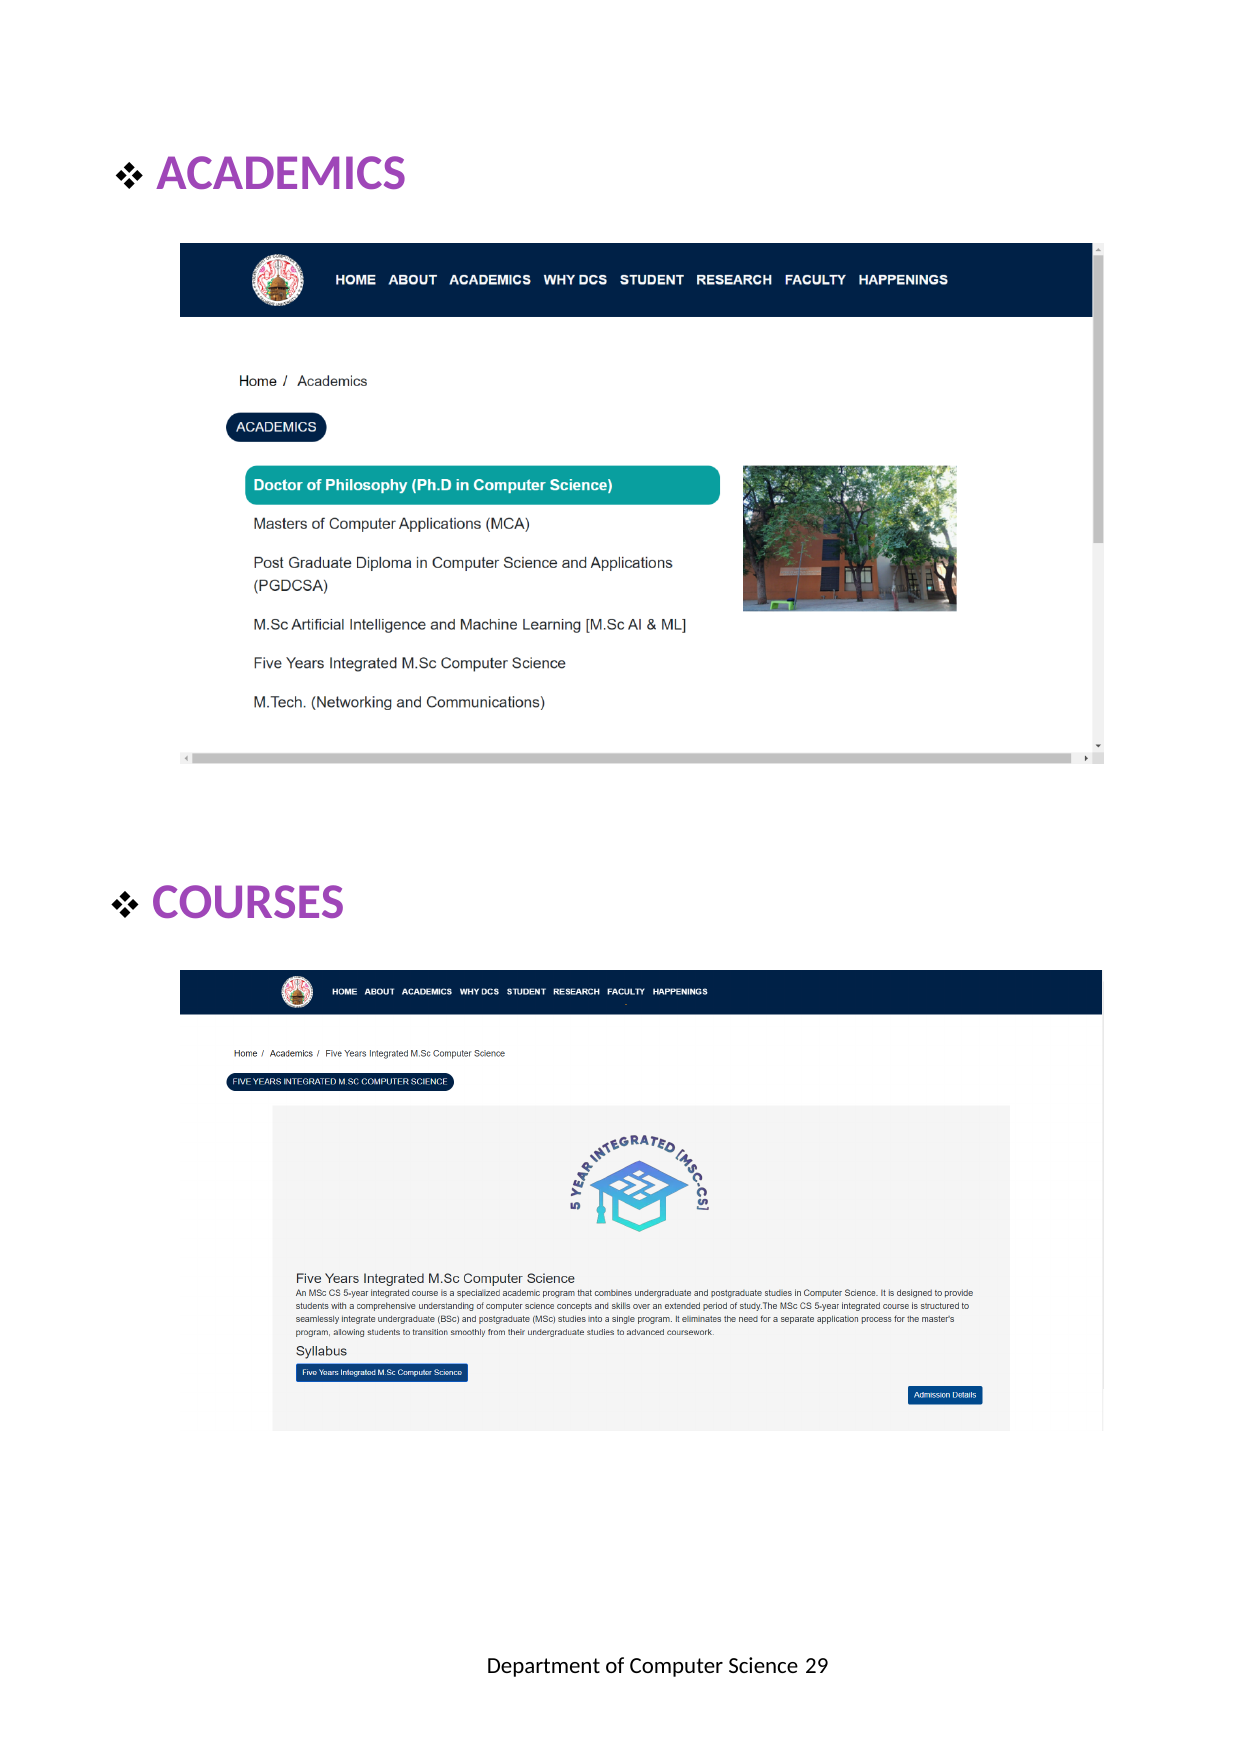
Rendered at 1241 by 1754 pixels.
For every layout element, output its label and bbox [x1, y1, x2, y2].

picture [180, 243, 1104, 764]
picture [180, 970, 1104, 1431]
